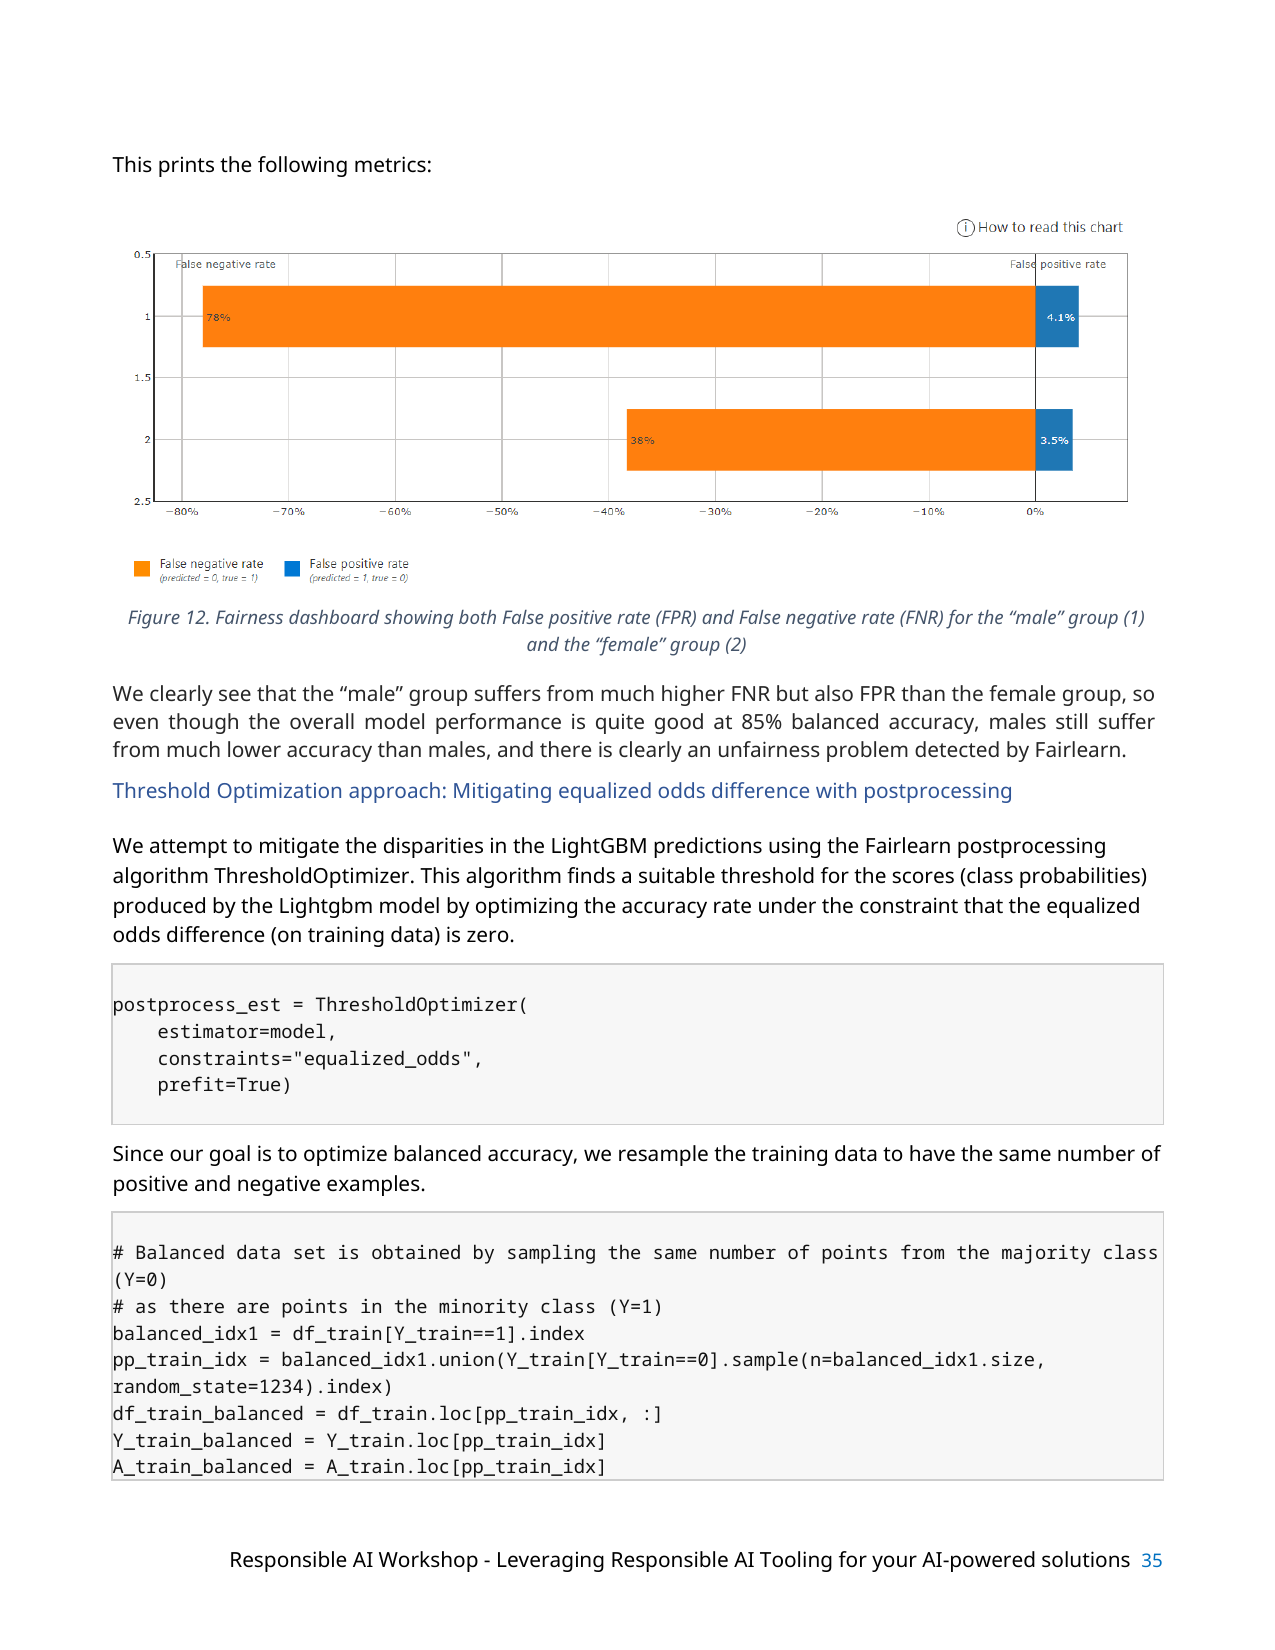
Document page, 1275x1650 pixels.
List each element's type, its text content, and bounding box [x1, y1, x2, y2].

text We clearly see that the “male” group suffers from much higher FNR but also FPR than the female group, so even though the overall model performance is quite good at 85% balanced accuracy, males still suffer from much lower accuracy than males, and there is clearly an unfairness problem detected by Fairlearn. [112, 679, 1157, 764]
text constraints="equalized_odds", [113, 1043, 1163, 1070]
text We attempt to mitigate the disparities in the LightGBM predictions using the Fairlearn postprocessing algorithm ThresholdOptimizer. This algorithm finds a suitable threshold for the scores (class probabilities) produced by the Lightgbm model by optimizing the accuracy rate under the constraint that the equalized odds difference (on training data) is zero. [112, 831, 1162, 949]
text # Balanced data set is obtained by sampling the same number of points from the majority class (Y=0) [113, 1238, 1163, 1292]
text Since our goal is to optimize balanced accuracy, we resample the training data to have the same number of positive and negative examples. [112, 1139, 1162, 1197]
text postprocess_est = ThresholdOptimizer( [113, 990, 1163, 1016]
text A_train_balanced = A_train.loc[pp_train_idx] [113, 1452, 1163, 1479]
text estimator=model, [113, 1016, 1163, 1043]
text pp_train_idx = balanced_idx1.union(Y_train[Y_train==0].sample(n=balanced_idx1.size, random_state=1234).index) [113, 1345, 1163, 1399]
text # as there are points in the minority class (Y=1) [113, 1292, 1163, 1318]
text This prints the following metrics: [112, 150, 1162, 178]
subtitle Threshold Optimization approach: Mitigating equalized odds difference with postprocessing [112, 776, 1162, 805]
text balanced_idx1 = df_train[Y_train==1].index [113, 1318, 1163, 1345]
text Y_train_balanced = Y_train.loc[pp_train_idx] [113, 1425, 1163, 1452]
picture [112, 192, 1163, 591]
text df_train_balanced = df_train.loc[pp_train_idx, :] [113, 1399, 1163, 1425]
text prefit=True) [113, 1070, 1163, 1097]
